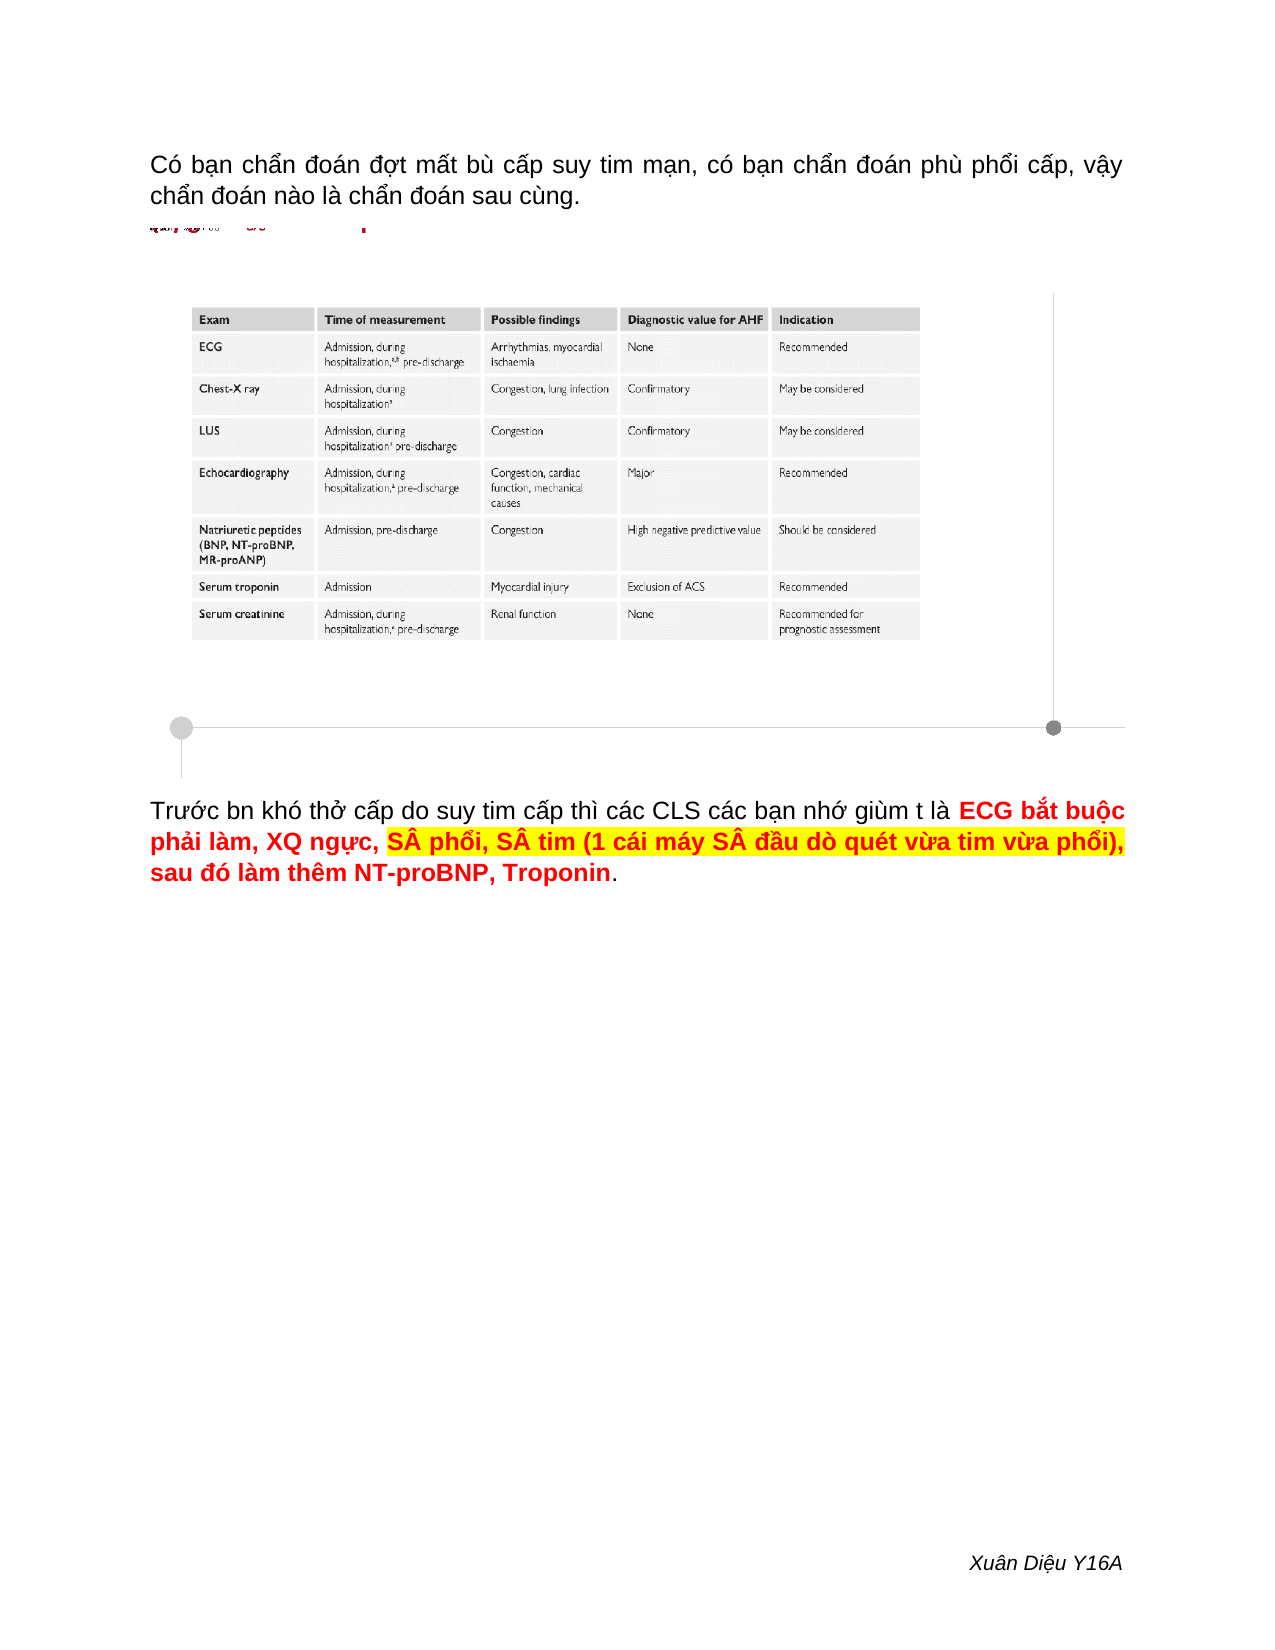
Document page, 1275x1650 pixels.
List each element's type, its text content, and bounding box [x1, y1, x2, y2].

text Trước bn khó thở cấp do suy tim cấp thì các CLS các bạn nhớ giùm t là ECG bắt buộc phải làm, XQ ngực, SÂ phổi, SÂ tim (1 cái máy SÂ đầu dò quét vừa tim vừa phổi), sau đó làm thêm NT-proBNP, Troponin. [150, 796, 1125, 887]
picture [150, 228, 1125, 778]
text Có bạn chẩn đoán đợt mất bù cấp suy tim mạn, có bạn chẩn đoán phù phổi cấp, vậy chẩn đoán nào là chẩn đoán sau cùng. [150, 150, 1125, 210]
